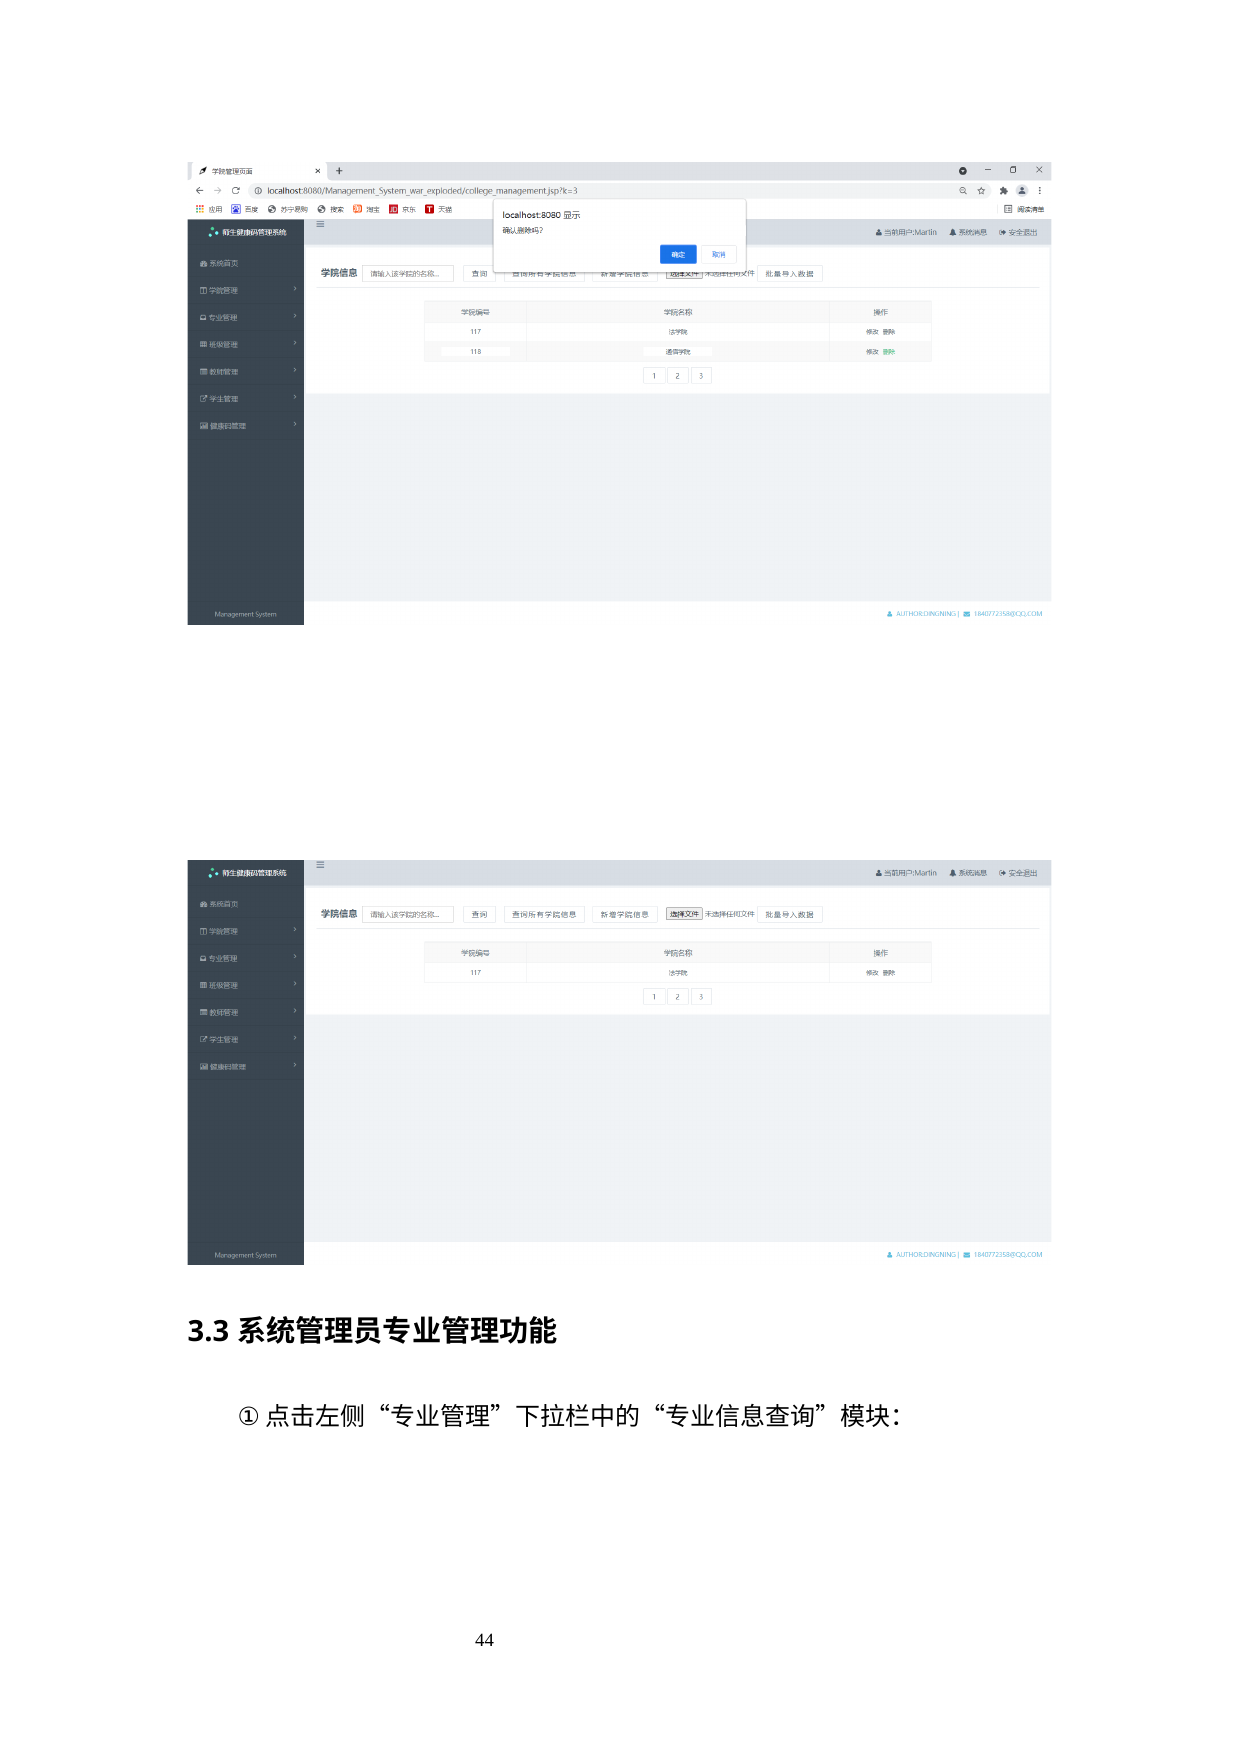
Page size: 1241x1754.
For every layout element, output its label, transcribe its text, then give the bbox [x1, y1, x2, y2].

text ①点击左侧“专业管理”下拉栏中的“专业信息查询”模块： [187, 1382, 1062, 1447]
picture [187, 860, 1052, 1265]
text 3.3 系统管理员专业管理功能 [187, 1296, 1062, 1361]
picture [187, 162, 1052, 625]
